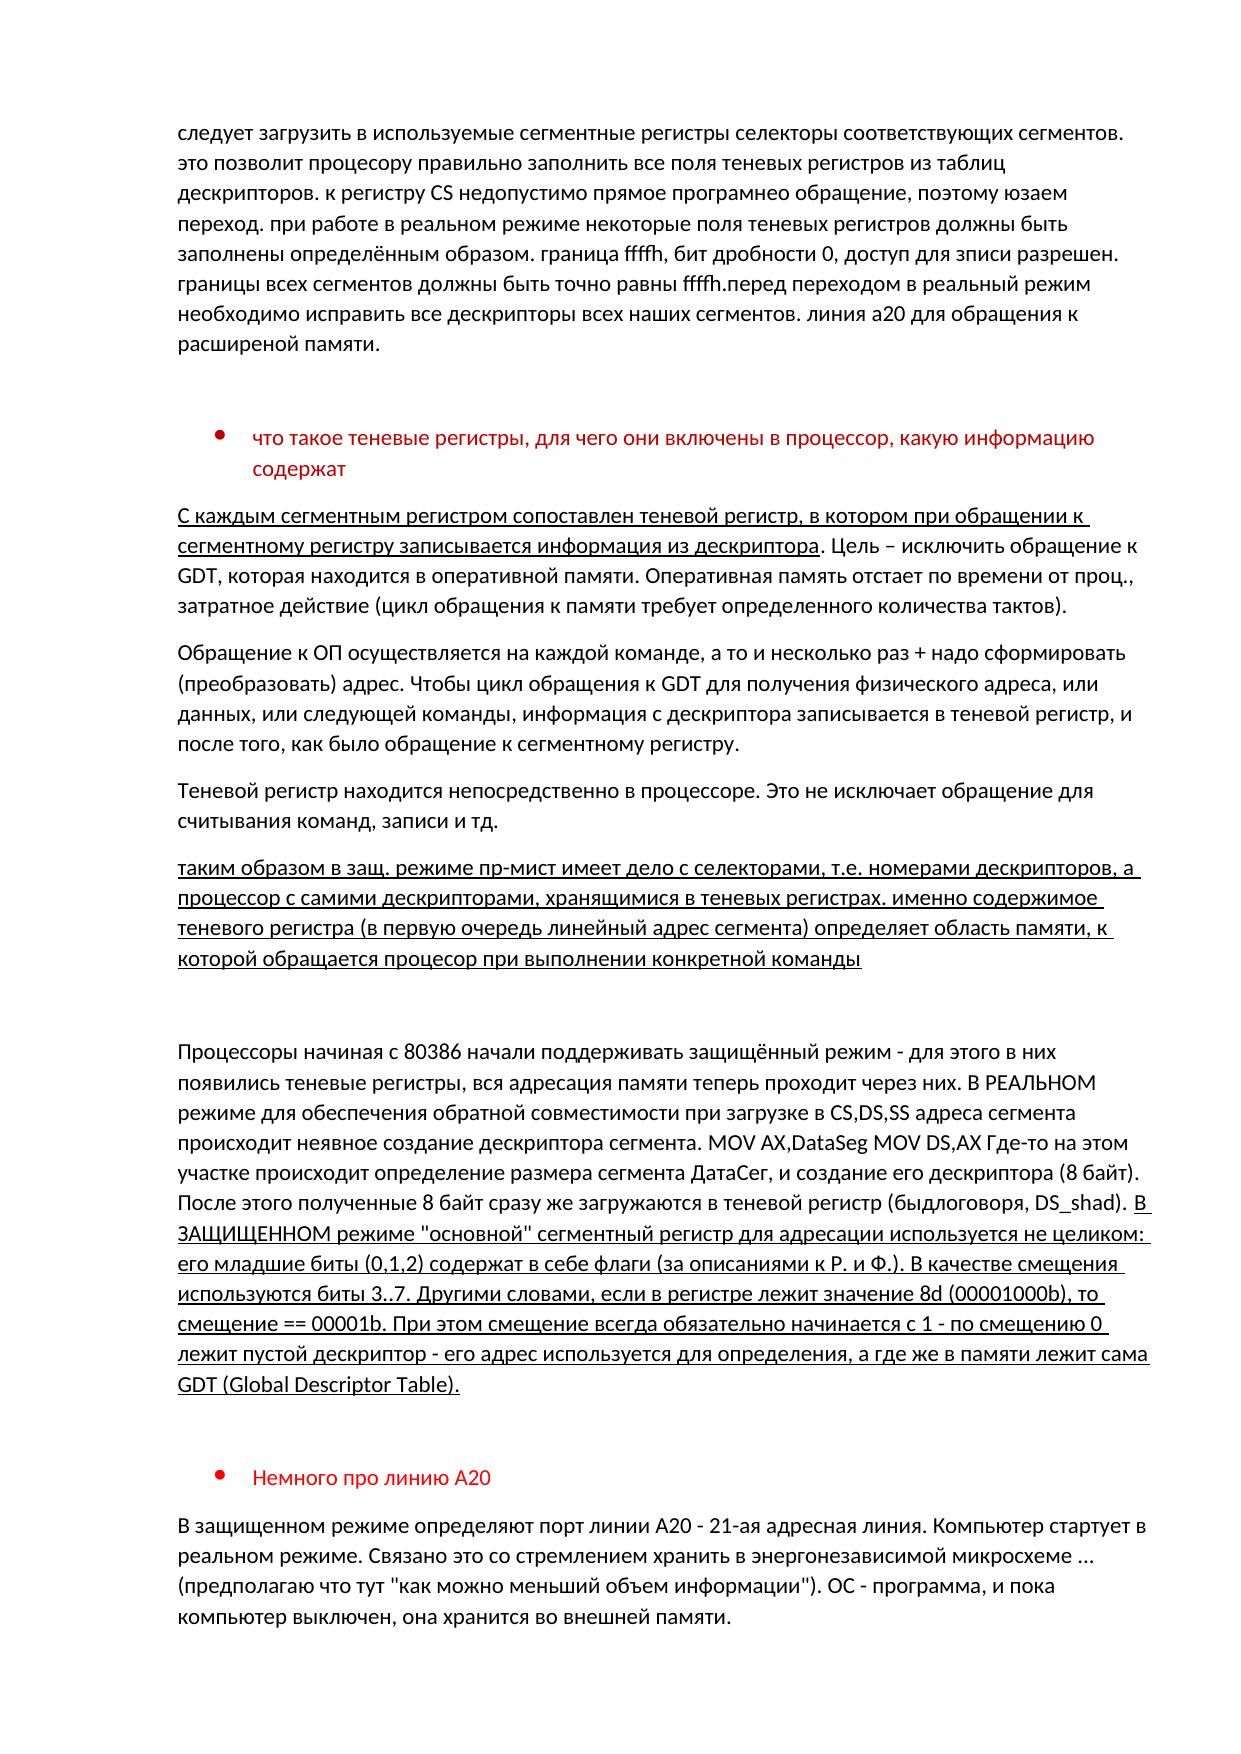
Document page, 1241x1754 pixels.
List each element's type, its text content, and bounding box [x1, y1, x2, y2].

list Немного про линию А20 [215, 1463, 1152, 1492]
text С каждым сегментным регистром сопоставлен теневой регистр, в котором при обращении к сегментному регистру записывается информация из дескриптора. Цель – исключить обращение к GDT, которая находится в оперативной памяти. Оперативная память отстает по времени от проц., затратное действие (цикл обращения к памяти требует определенного количества тактов). [177, 501, 1152, 620]
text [177, 118, 1152, 358]
text таким образом в защ. режиме пр-мист имеет дело с селекторами, т.е. номерами дескрипторов, а процессор с самими дескрипторами, хранящимися в теневых регистрах. именно содержимое теневого регистра (в первую очередь линейный адрес сегмента) определяет область памяти, к которой обращается процесор при выполнении конкретной команды [177, 853, 1152, 972]
text Обращение к ОП осуществляется на каждой команде, а то и несколько раз + надо сформировать (преобразовать) адрес. Чтобы цикл обращения к GDT для получения физического адреса, или данных, или следующей команды, информация с дескриптора записывается в теневой регистр, и после того, как было обращение к сегментному регистру. [177, 638, 1152, 757]
text Теневой регистр находится непосредственно в процессоре. Это не исключает обращение для считывания команд, записи и тд. [177, 776, 1152, 834]
text Процессоры начиная с 80386 начали поддерживать защищённый режим - для этого в них появились теневые регистры, вся адресация памяти теперь проходит через них. В РЕАЛЬНОМ режиме для обеспечения обратной совместимости при загрузке в CS,DS,SS адреса сегмента происходит неявное создание дескриптора сегмента. MOV AX,DataSeg MOV DS,AX Где-то на этом участке происходит определение размера сегмента ДатаСег, и создание его дескриптора (8 байт). После этого полученные 8 байт сразу же загружаются в теневой регистр (быдлоговоря, DS_shad). В ЗАЩИЩЕННОМ режиме "основной" сегментный регистр для адресации используется не целиком: его младшие биты (0,1,2) содержат в себе флаги (за описаниями к Р. и Ф.). В качестве смещения используются биты 3..7. Другими словами, если в регистре лежит значение 8d (00001000b), то смещение == 00001b. При этом смещение всегда обязательно начинается с 1 - по смещению 0 лежит пустой дескриптор - его адрес используется для определения, а где же в памяти лежит сама GDT (Global Descriptor Table). [177, 1037, 1152, 1398]
list что такое теневые регистры, для чего они включены в процессор, какую информацию содержат [215, 423, 1152, 482]
text В защищенном режиме определяют порт линии А20 - 21-ая адресная линия. Компьютер стартует в реальном режиме. Связано это со стремлением хранить в энергонезависимой микросхеме ... (предполагаю что тут "как можно меньший объем информации"). ОС - программа, и пока компьютер выключен, она хранится во внешней памяти. [177, 1511, 1152, 1630]
